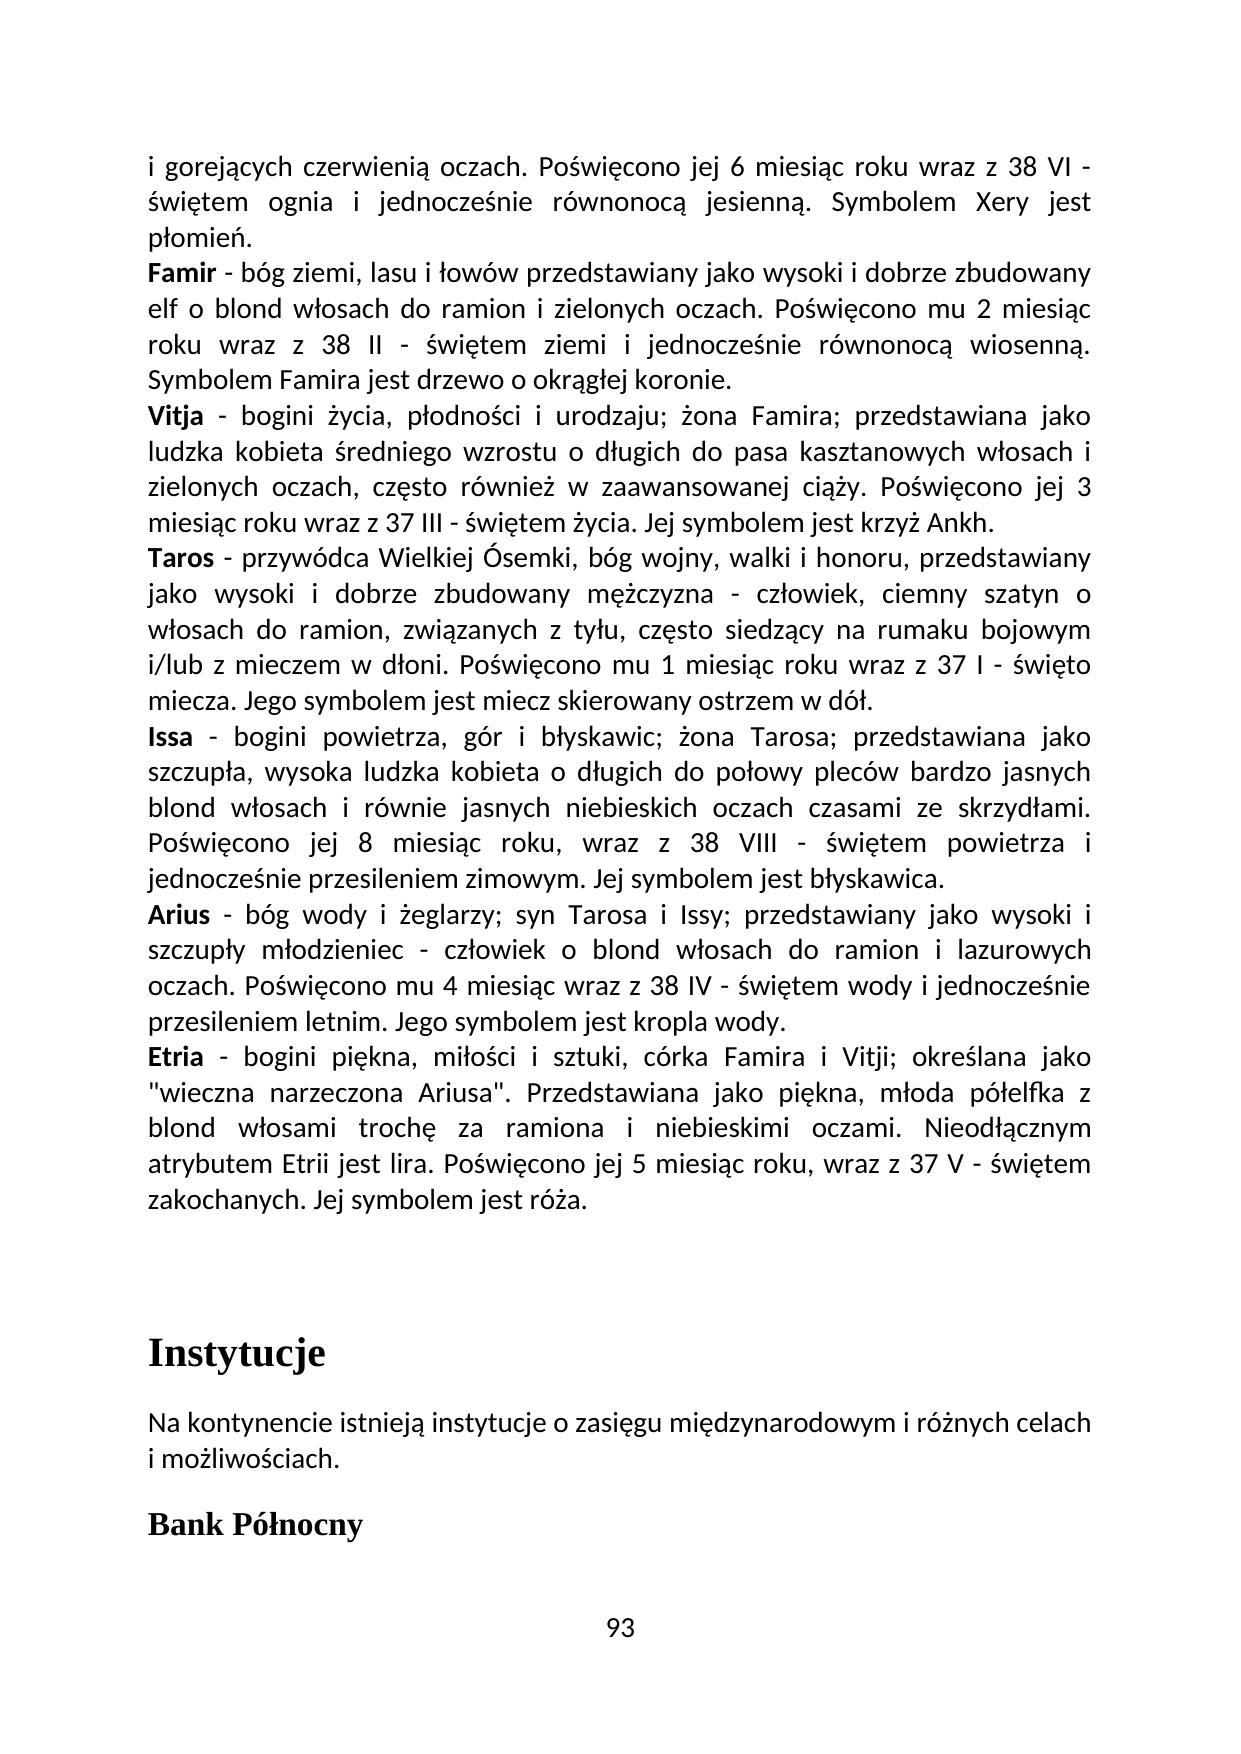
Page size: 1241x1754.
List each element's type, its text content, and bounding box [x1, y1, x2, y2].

text Famir - bóg ziemi, lasu i łowów przedstawiany jako wysoki i dobrze zbudowany elf o blond włosach do ramion i zielonych oczach. Poświęcono mu 2 miesiąc roku wraz z 38 II - świętem ziemi i jednocześnie równonocą wiosenną. Symbolem Famira jest drzewo o okrągłej koronie. [148, 254, 1093, 397]
text Issa - bogini powietrza, gór i błyskawic; żona Tarosa; przedstawiana jako szczupła, wysoka ludzka kobieta o długich do połowy pleców bardzo jasnych blond włosach i równie jasnych niebieskich oczach czasami ze skrzydłami. Poświęcono jej 8 miesiąc roku, wraz z 38 VIII - świętem powietrza i jednocześnie przesileniem zimowym. Jej symbolem jest błyskawica. [148, 718, 1093, 896]
text Taros - przywódca Wielkiej Ósemki, bóg wojny, walki i honoru, przedstawiany jako wysoki i dobrze zbudowany mężczyzna - człowiek, ciemny szatyn o włosach do ramion, związanych z tyłu, często siedzący na rumaku bojowym i/lub z mieczem w dłoni. Poświęcono mu 1 miesiąc roku wraz z 37 I - święto miecza. Jego symbolem jest miecz skierowany ostrzem w dół. [148, 539, 1093, 718]
text Na kontynencie istnieją instytucje o zasięgu międzynarodowym i różnych celach i możliwościach. [148, 1404, 1093, 1475]
text Etria - bogini piękna, miłości i sztuki, córka Famira i Vitji; określana jako "wieczna narzeczona Ariusa". Przedstawiana jako piękna, młoda półelfka z blond włosami trochę za ramiona i niebieskimi oczami. Nieodłącznym atrybutem Etrii jest lira. Poświęcono jej 5 miesiąc roku, wraz z 37 V - świętem zakochanych. Jej symbolem jest róża. [148, 1038, 1093, 1216]
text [148, 148, 1093, 254]
text Vitja - bogini życia, płodności i urodzaju; żona Famira; przedstawiana jako ludzka kobieta średniego wzrostu o długich do pasa kasztanowych włosach i zielonych oczach, często również w zaawansowanej ciąży. Poświęcono jej 3 miesiąc roku wraz z 37 III - świętem życia. Jej symbolem jest krzyż Ankh. [148, 397, 1093, 539]
text Arius - bóg wody i żeglarzy; syn Tarosa i Issy; przedstawiany jako wysoki i szczupły młodzieniec - człowiek o blond włosach do ramion i lazurowych oczach. Poświęcono mu 4 miesiąc wraz z 38 IV - świętem wody i jednocześnie przesileniem letnim. Jego symbolem jest kropla wody. [148, 896, 1093, 1038]
subtitle Instytucje [148, 1327, 1093, 1375]
subtitle Bank Północny [148, 1504, 1093, 1543]
